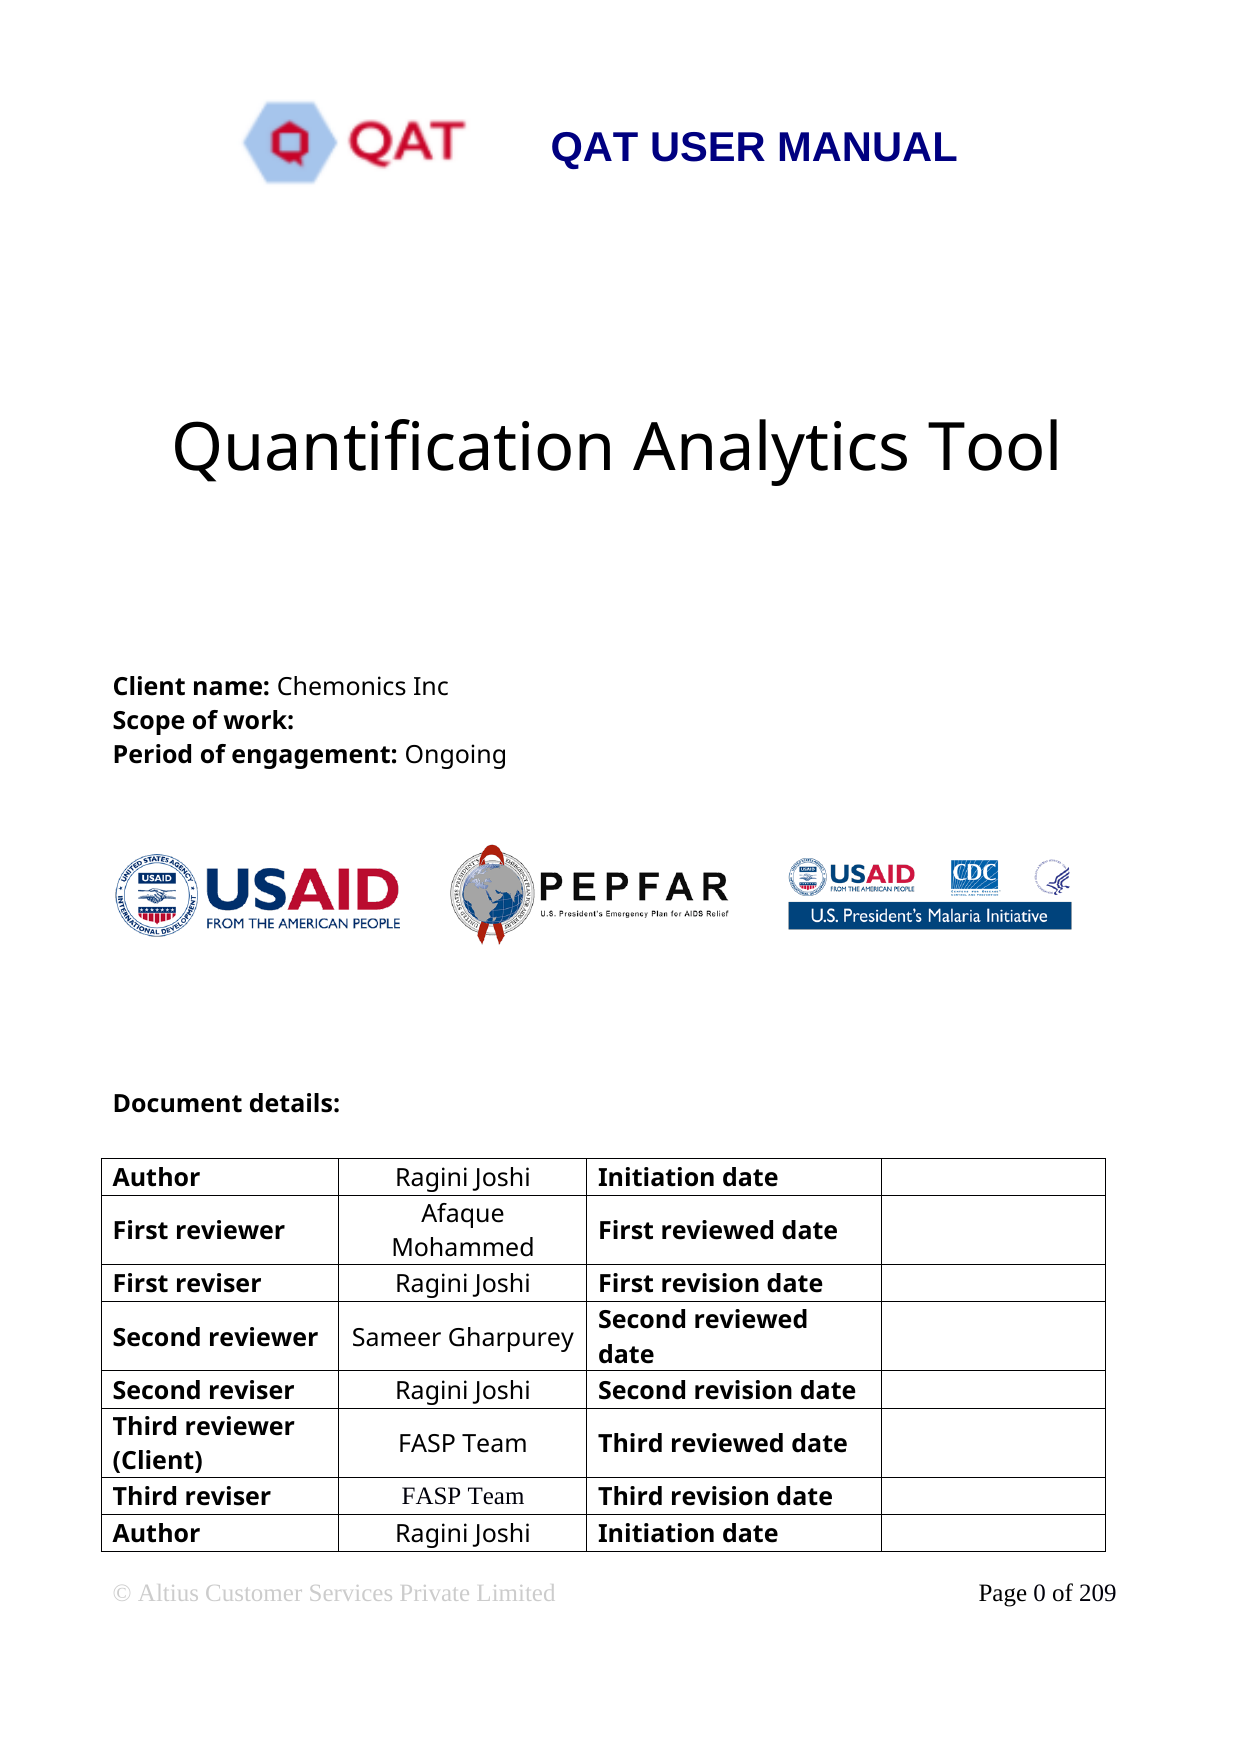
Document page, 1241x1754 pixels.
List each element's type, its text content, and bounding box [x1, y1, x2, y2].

table_cell Third reviewed date [587, 1409, 881, 1477]
table_cell Afaque Mohammed [339, 1196, 586, 1264]
table_header Author [102, 1159, 338, 1195]
table_cell First reviser [102, 1265, 338, 1301]
table_cell Second revision date [587, 1371, 881, 1407]
table_cell FASP Team [339, 1409, 586, 1477]
table_cell Sameer Gharpurey [339, 1302, 586, 1370]
table_cell [882, 1196, 1105, 1264]
text Client name: Chemonics Inc [112, 668, 1122, 702]
table_cell [882, 1478, 1105, 1514]
table_cell Third reviser [102, 1478, 338, 1514]
table_cell [882, 1265, 1105, 1301]
table_cell FASP Team [339, 1478, 586, 1514]
table_cell [882, 1302, 1105, 1370]
table_cell [882, 1371, 1105, 1407]
table_cell Third revision date [587, 1478, 881, 1514]
picture [780, 834, 1077, 953]
table_cell [882, 1515, 1105, 1551]
table_cell Ragini Joshi [339, 1515, 586, 1551]
table_header Initiation date [587, 1159, 881, 1195]
table_cell First reviewer [102, 1196, 338, 1264]
table_header [882, 1159, 1105, 1195]
table_header Ragini Joshi [339, 1159, 586, 1195]
table_cell First revision date [587, 1265, 881, 1301]
table_cell Third reviewer (Client) [102, 1409, 338, 1477]
text Document details: [112, 1086, 1122, 1124]
table_cell Initiation date [587, 1515, 881, 1551]
text Period of engagement: Ongoing [112, 737, 1122, 775]
table_cell Ragini Joshi [339, 1371, 586, 1407]
text Scope of work: [112, 702, 1122, 737]
picture [442, 836, 734, 953]
table_cell [882, 1409, 1105, 1477]
table_cell Second reviser [102, 1371, 338, 1407]
table_cell Author [102, 1515, 338, 1551]
picture [107, 839, 405, 959]
text Quantification Analytics Tool [112, 399, 1122, 494]
table_cell First reviewed date [587, 1196, 881, 1264]
table_cell Second reviewed date [587, 1302, 881, 1370]
picture [229, 98, 484, 189]
table_cell Ragini Joshi [339, 1265, 586, 1301]
table_cell Second reviewer [102, 1302, 338, 1370]
